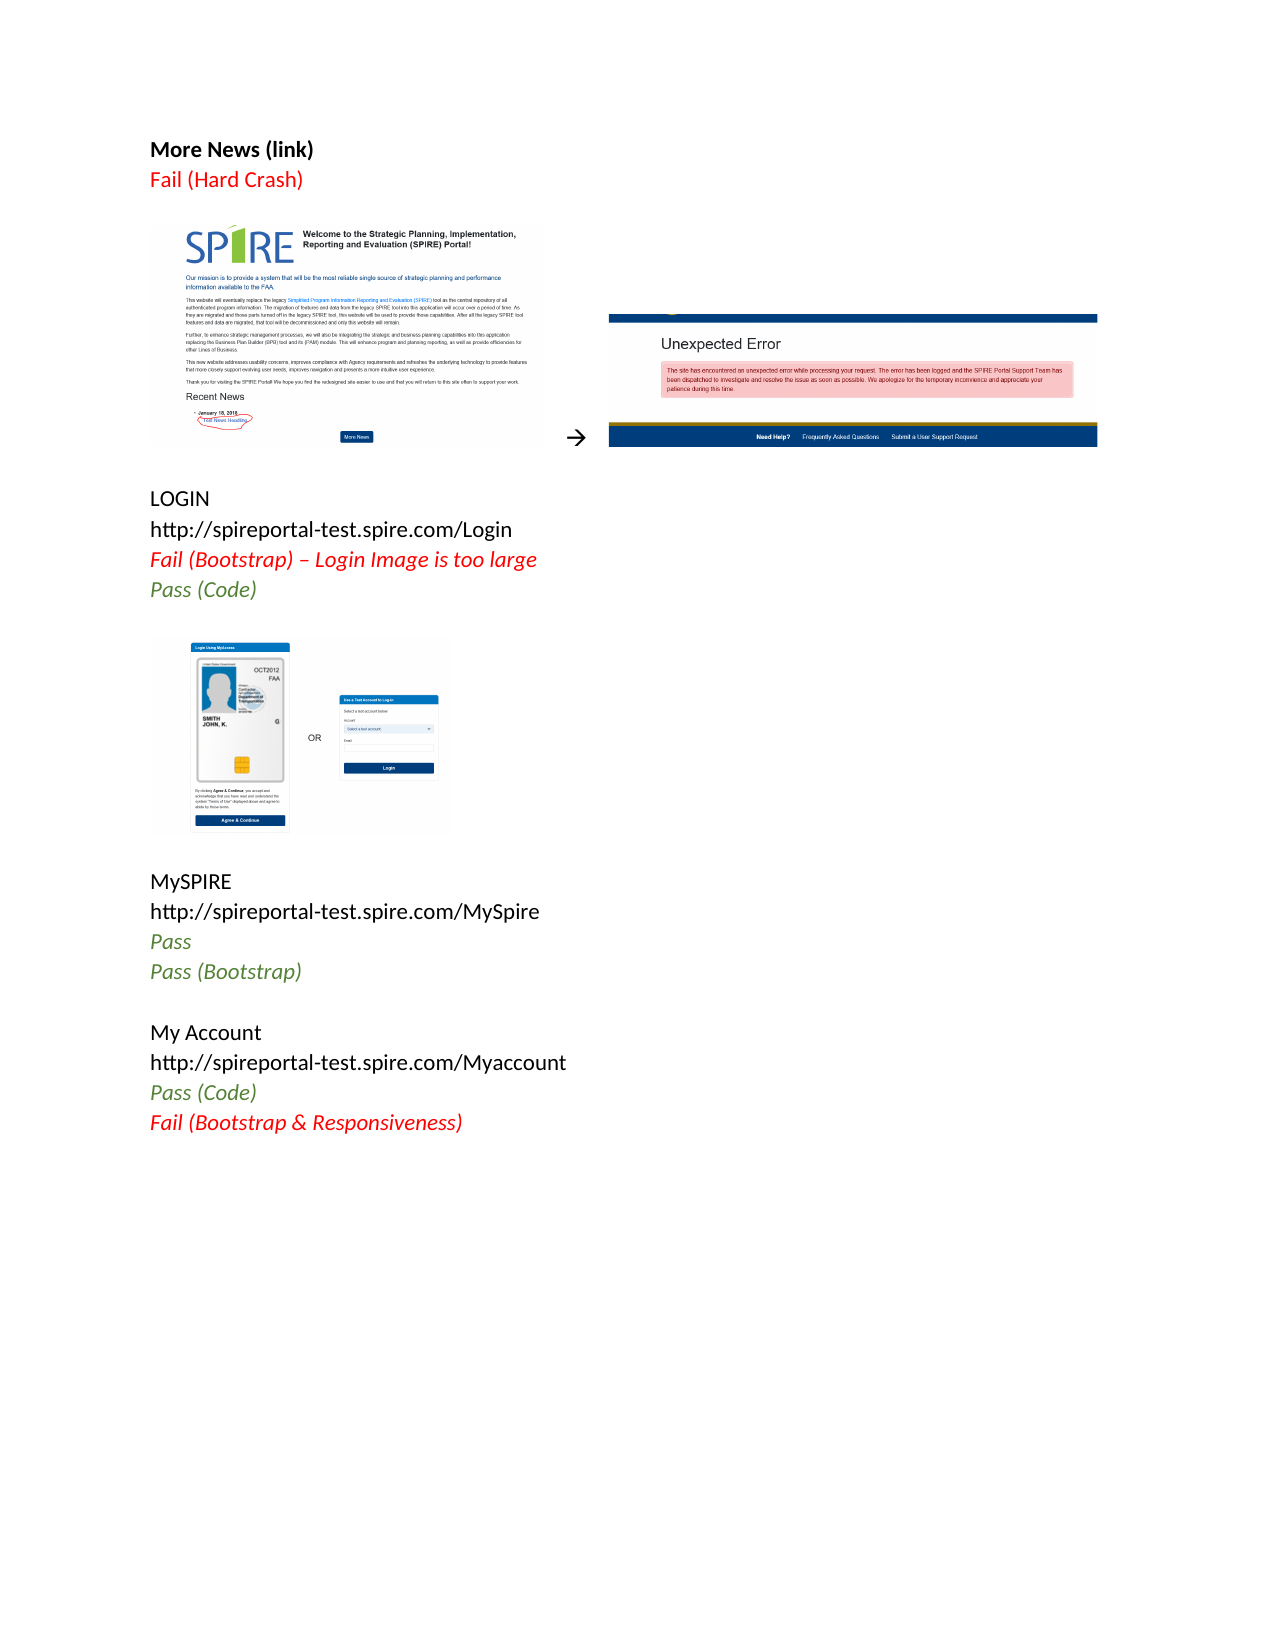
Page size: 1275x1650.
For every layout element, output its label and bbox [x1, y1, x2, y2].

picture [150, 225, 545, 447]
text [150, 135, 1125, 1136]
picture [150, 635, 453, 835]
picture [608, 314, 1098, 447]
